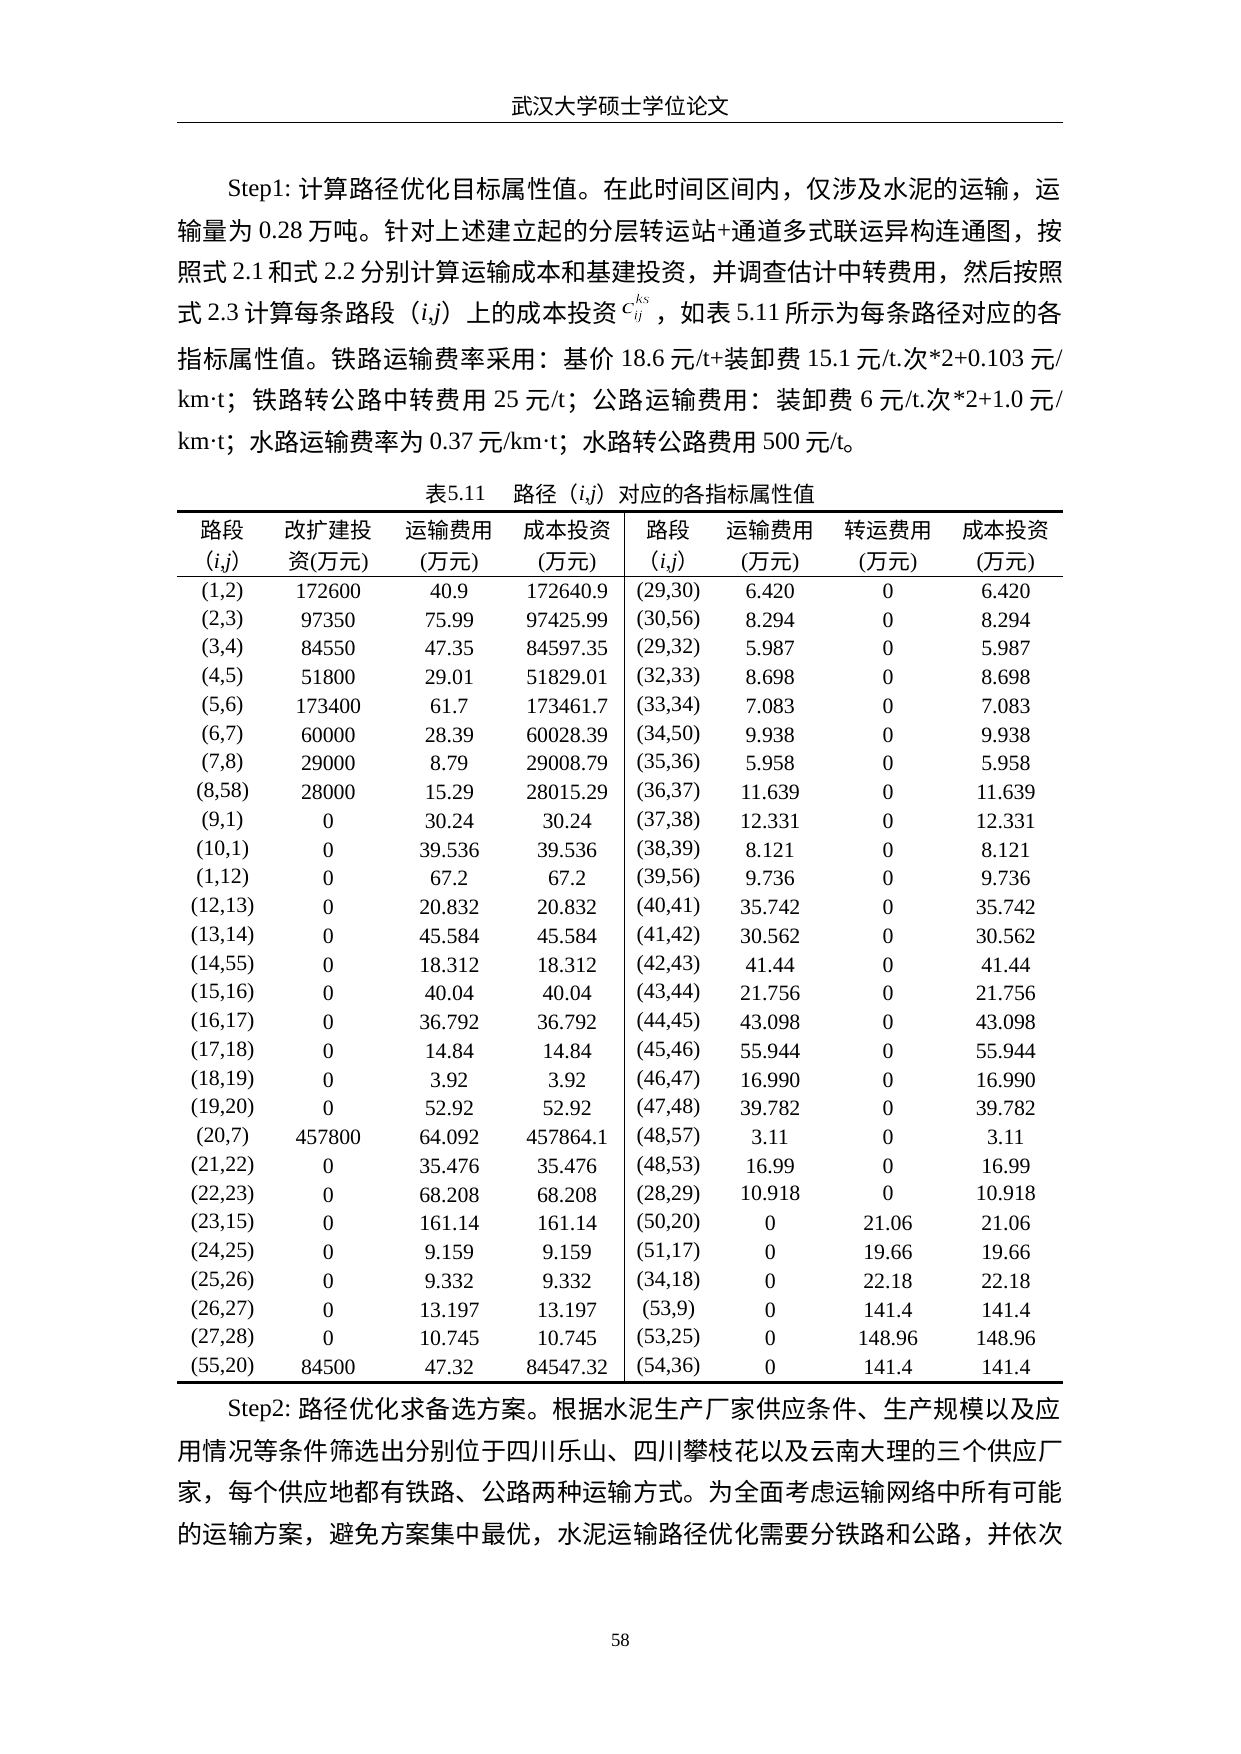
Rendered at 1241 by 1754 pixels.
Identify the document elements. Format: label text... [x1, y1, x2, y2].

table_cell 16.990 [713, 1065, 827, 1093]
table_cell 30.562 [948, 921, 1063, 950]
table_cell 0 [268, 806, 389, 835]
table_cell (55,20) [177, 1352, 268, 1381]
table_cell (2,3) [177, 605, 268, 633]
table_cell 0 [268, 892, 389, 921]
table_cell (8,58) [177, 777, 268, 806]
table_cell 30.562 [713, 921, 827, 950]
table_cell 30.24 [389, 806, 510, 835]
table_cell 19.66 [948, 1237, 1063, 1266]
table_cell 11.639 [948, 777, 1063, 806]
table_cell 51829.01 [510, 662, 624, 691]
table_cell 29000 [268, 749, 389, 777]
table_cell (35,36) [625, 749, 713, 777]
table_cell 68.208 [389, 1180, 510, 1208]
table_cell 13.197 [389, 1295, 510, 1323]
table_cell 0 [827, 691, 948, 720]
table_cell 61.7 [389, 691, 510, 720]
table_cell 0 [827, 921, 948, 950]
table_cell (45,46) [625, 1036, 713, 1065]
table_cell 0 [827, 1151, 948, 1180]
table_cell (50,20) [625, 1209, 713, 1237]
table_header 改扩建投资(万元) [268, 513, 389, 576]
table_cell (34,50) [625, 720, 713, 748]
table_cell (32,33) [625, 662, 713, 691]
table_header 转运费用(万元) [827, 513, 948, 576]
table_cell (48,53) [625, 1151, 713, 1180]
table_cell 39.536 [510, 835, 624, 863]
table_cell 0 [827, 720, 948, 748]
table_cell 0 [268, 864, 389, 892]
table_cell 0 [827, 1122, 948, 1151]
table_cell 51800 [268, 662, 389, 691]
table_cell (22,23) [177, 1180, 268, 1208]
table_cell 84550 [268, 634, 389, 662]
table_cell 0 [268, 1266, 389, 1295]
table_cell 21.756 [713, 979, 827, 1007]
table_cell 15.29 [389, 777, 510, 806]
table_cell 28000 [268, 777, 389, 806]
table_cell 40.9 [389, 577, 510, 605]
table_cell 39.536 [389, 835, 510, 863]
table_cell 3.11 [713, 1122, 827, 1151]
table_cell 9.736 [713, 864, 827, 892]
table_cell 67.2 [389, 864, 510, 892]
table_cell 13.197 [510, 1295, 624, 1323]
table_cell 67.2 [510, 864, 624, 892]
table_cell 68.208 [510, 1180, 624, 1208]
table_cell 22.18 [827, 1266, 948, 1295]
table_cell 141.4 [827, 1295, 948, 1323]
table_cell 47.32 [389, 1352, 510, 1381]
table_cell 18.312 [510, 950, 624, 978]
table_cell 0 [827, 1065, 948, 1093]
table_cell 7.083 [713, 691, 827, 720]
table_cell 52.92 [389, 1094, 510, 1122]
table_header 运输费用(万元) [389, 513, 510, 576]
table_cell 8.294 [713, 605, 827, 633]
table_cell 161.14 [510, 1209, 624, 1237]
table_cell 5.987 [713, 634, 827, 662]
table_cell (28,29) [625, 1180, 713, 1208]
table_cell 84597.35 [510, 634, 624, 662]
table_cell 52.92 [510, 1094, 624, 1122]
table_cell 35.476 [510, 1151, 624, 1180]
table_cell (23,15) [177, 1209, 268, 1237]
table_cell 3.92 [510, 1065, 624, 1093]
table_cell (12,13) [177, 892, 268, 921]
table_cell (24,25) [177, 1237, 268, 1266]
table_cell 41.44 [713, 950, 827, 978]
table_cell 10.745 [510, 1324, 624, 1352]
table_cell 14.84 [510, 1036, 624, 1065]
table_cell 9.159 [510, 1237, 624, 1266]
table_cell (14,55) [177, 950, 268, 978]
table_cell 0 [268, 1065, 389, 1093]
table_cell 3.11 [948, 1122, 1063, 1151]
table_cell 55.944 [713, 1036, 827, 1065]
table_cell 64.092 [389, 1122, 510, 1151]
table_cell 84500 [268, 1352, 389, 1381]
table_cell (17,18) [177, 1036, 268, 1065]
table_cell 141.4 [948, 1352, 1063, 1381]
table_cell (29,32) [625, 634, 713, 662]
table_cell 40.04 [510, 979, 624, 1007]
table_cell (53,25) [625, 1324, 713, 1352]
table_cell (1,12) [177, 864, 268, 892]
table_cell 0 [827, 892, 948, 921]
table_cell (40,41) [625, 892, 713, 921]
table_cell (1,2) [177, 577, 268, 605]
table_cell 0 [827, 864, 948, 892]
table_cell 148.96 [827, 1324, 948, 1352]
table_cell (20,7) [177, 1122, 268, 1151]
table_cell 40.04 [389, 979, 510, 1007]
table_cell 5.958 [948, 749, 1063, 777]
table_cell (39,56) [625, 864, 713, 892]
table_cell 0 [827, 1036, 948, 1065]
table_cell 28015.29 [510, 777, 624, 806]
table_cell (3,4) [177, 634, 268, 662]
table_cell 161.14 [389, 1209, 510, 1237]
table_cell 0 [268, 921, 389, 950]
table_cell 8.121 [948, 835, 1063, 863]
table_cell 0 [268, 1237, 389, 1266]
table_cell 75.99 [389, 605, 510, 633]
table_cell 0 [268, 1007, 389, 1036]
table_cell 0 [268, 1094, 389, 1122]
table_cell (4,5) [177, 662, 268, 691]
table_cell 0 [268, 1324, 389, 1352]
table_cell 9.159 [389, 1237, 510, 1266]
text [177, 1384, 1063, 1551]
table_cell 0 [827, 605, 948, 633]
table_cell 97350 [268, 605, 389, 633]
table_cell (41,42) [625, 921, 713, 950]
table_cell 0 [827, 662, 948, 691]
table_cell (13,14) [177, 921, 268, 950]
table_cell (38,39) [625, 835, 713, 863]
table_header 运输费用(万元) [713, 513, 827, 576]
table_cell (16,17) [177, 1007, 268, 1036]
table_cell 0 [268, 1295, 389, 1323]
table_cell 16.990 [948, 1065, 1063, 1093]
table_cell (30,56) [625, 605, 713, 633]
table_cell 35.742 [713, 892, 827, 921]
table_cell 141.4 [948, 1295, 1063, 1323]
table_cell 0 [268, 1209, 389, 1237]
table_cell (42,43) [625, 950, 713, 978]
table_cell 0 [827, 1094, 948, 1122]
table_cell (46,47) [625, 1065, 713, 1093]
table_cell (7,8) [177, 749, 268, 777]
table_cell 21.06 [827, 1209, 948, 1237]
table_cell 30.24 [510, 806, 624, 835]
table_cell (36,37) [625, 777, 713, 806]
table_cell 148.96 [948, 1324, 1063, 1352]
table_cell (44,45) [625, 1007, 713, 1036]
table_cell (15,16) [177, 979, 268, 1007]
table_cell 45.584 [510, 921, 624, 950]
table_cell 141.4 [827, 1352, 948, 1381]
table_cell (51,17) [625, 1237, 713, 1266]
table_cell 0 [827, 979, 948, 1007]
table_cell (33,34) [625, 691, 713, 720]
table_cell (18,19) [177, 1065, 268, 1093]
table_cell 0 [713, 1324, 827, 1352]
table_cell 10.745 [389, 1324, 510, 1352]
table_cell 0 [827, 1007, 948, 1036]
table_cell 43.098 [713, 1007, 827, 1036]
table_cell 0 [268, 950, 389, 978]
table_cell (10,1) [177, 835, 268, 863]
table_cell 11.639 [713, 777, 827, 806]
table_cell 6.420 [948, 577, 1063, 605]
table_cell 60000 [268, 720, 389, 748]
table_cell 36.792 [510, 1007, 624, 1036]
table_cell 9.736 [948, 864, 1063, 892]
table_cell 84547.32 [510, 1352, 624, 1381]
table_header 路段（i,j） [177, 513, 268, 576]
table_cell 0 [713, 1237, 827, 1266]
table_cell 20.832 [510, 892, 624, 921]
table_cell (53,9) [625, 1295, 713, 1323]
table_cell 9.332 [389, 1266, 510, 1295]
table_cell 39.782 [948, 1094, 1063, 1122]
table_cell 0 [268, 1151, 389, 1180]
table_cell (54,36) [625, 1352, 713, 1381]
table_cell 43.098 [948, 1007, 1063, 1036]
table_cell 0 [713, 1352, 827, 1381]
table_cell (47,48) [625, 1094, 713, 1122]
table_cell 19.66 [827, 1237, 948, 1266]
table_cell 0 [827, 950, 948, 978]
table_cell 0 [713, 1266, 827, 1295]
table_cell 35.742 [948, 892, 1063, 921]
table_cell 7.083 [948, 691, 1063, 720]
table_cell 16.99 [713, 1151, 827, 1180]
table_cell 45.584 [389, 921, 510, 950]
table_header 成本投资(万元) [510, 513, 624, 576]
table_cell 29.01 [389, 662, 510, 691]
table_cell 8.698 [713, 662, 827, 691]
table_cell 55.944 [948, 1036, 1063, 1065]
table_cell 60028.39 [510, 720, 624, 748]
table_cell 16.99 [948, 1151, 1063, 1180]
table_cell 28.39 [389, 720, 510, 748]
table_cell (19,20) [177, 1094, 268, 1122]
table_cell 0 [827, 634, 948, 662]
table_cell 9.938 [713, 720, 827, 748]
table_cell 47.35 [389, 634, 510, 662]
table_cell (25,26) [177, 1266, 268, 1295]
table_cell 9.332 [510, 1266, 624, 1295]
table_cell 36.792 [389, 1007, 510, 1036]
table_cell 35.476 [389, 1151, 510, 1180]
table_cell 6.420 [713, 577, 827, 605]
table_cell 18.312 [389, 950, 510, 978]
table_cell 9.938 [948, 720, 1063, 748]
table_cell 5.987 [948, 634, 1063, 662]
table_cell 0 [713, 1295, 827, 1323]
table_cell 172600 [268, 577, 389, 605]
table_cell 8.121 [713, 835, 827, 863]
table_cell 0 [827, 835, 948, 863]
table_cell 173461.7 [510, 691, 624, 720]
table_cell (48,57) [625, 1122, 713, 1151]
table_cell 457864.1 [510, 1122, 624, 1151]
table_cell (5,6) [177, 691, 268, 720]
table_cell (29,30) [625, 577, 713, 605]
table_cell 21.756 [948, 979, 1063, 1007]
table_cell (37,38) [625, 806, 713, 835]
table_cell 0 [827, 577, 948, 605]
table_cell 22.18 [948, 1266, 1063, 1295]
table_cell 8.294 [948, 605, 1063, 633]
table_cell 21.06 [948, 1209, 1063, 1237]
table_cell 0 [268, 1036, 389, 1065]
table_cell 10.918 [713, 1180, 827, 1208]
table_cell (43,44) [625, 979, 713, 1007]
table_cell (9,1) [177, 806, 268, 835]
table_cell 12.331 [948, 806, 1063, 835]
table_cell (21,22) [177, 1151, 268, 1180]
table_cell 172640.9 [510, 577, 624, 605]
table_cell 457800 [268, 1122, 389, 1151]
table_cell 29008.79 [510, 749, 624, 777]
table_cell 5.958 [713, 749, 827, 777]
table_cell 39.782 [713, 1094, 827, 1122]
table_cell 0 [713, 1209, 827, 1237]
table_cell 0 [827, 749, 948, 777]
table_cell 0 [827, 806, 948, 835]
table_cell 8.79 [389, 749, 510, 777]
table_header 路段（i,j） [625, 513, 713, 576]
table_cell 97425.99 [510, 605, 624, 633]
table_cell (26,27) [177, 1295, 268, 1323]
table_cell 3.92 [389, 1065, 510, 1093]
table_cell 0 [268, 1180, 389, 1208]
table_cell 0 [827, 1180, 948, 1208]
table_cell 41.44 [948, 950, 1063, 978]
table_cell 0 [827, 777, 948, 806]
table_cell (6,7) [177, 720, 268, 748]
table_cell 0 [268, 979, 389, 1007]
table_cell (34,18) [625, 1266, 713, 1295]
table_header 成本投资(万元) [948, 513, 1063, 576]
table_cell (27,28) [177, 1324, 268, 1352]
table_cell 173400 [268, 691, 389, 720]
table_cell 8.698 [948, 662, 1063, 691]
table_cell 14.84 [389, 1036, 510, 1065]
table_cell 20.832 [389, 892, 510, 921]
table_cell 10.918 [948, 1180, 1063, 1208]
table_cell 0 [268, 835, 389, 863]
table_cell 12.331 [713, 806, 827, 835]
